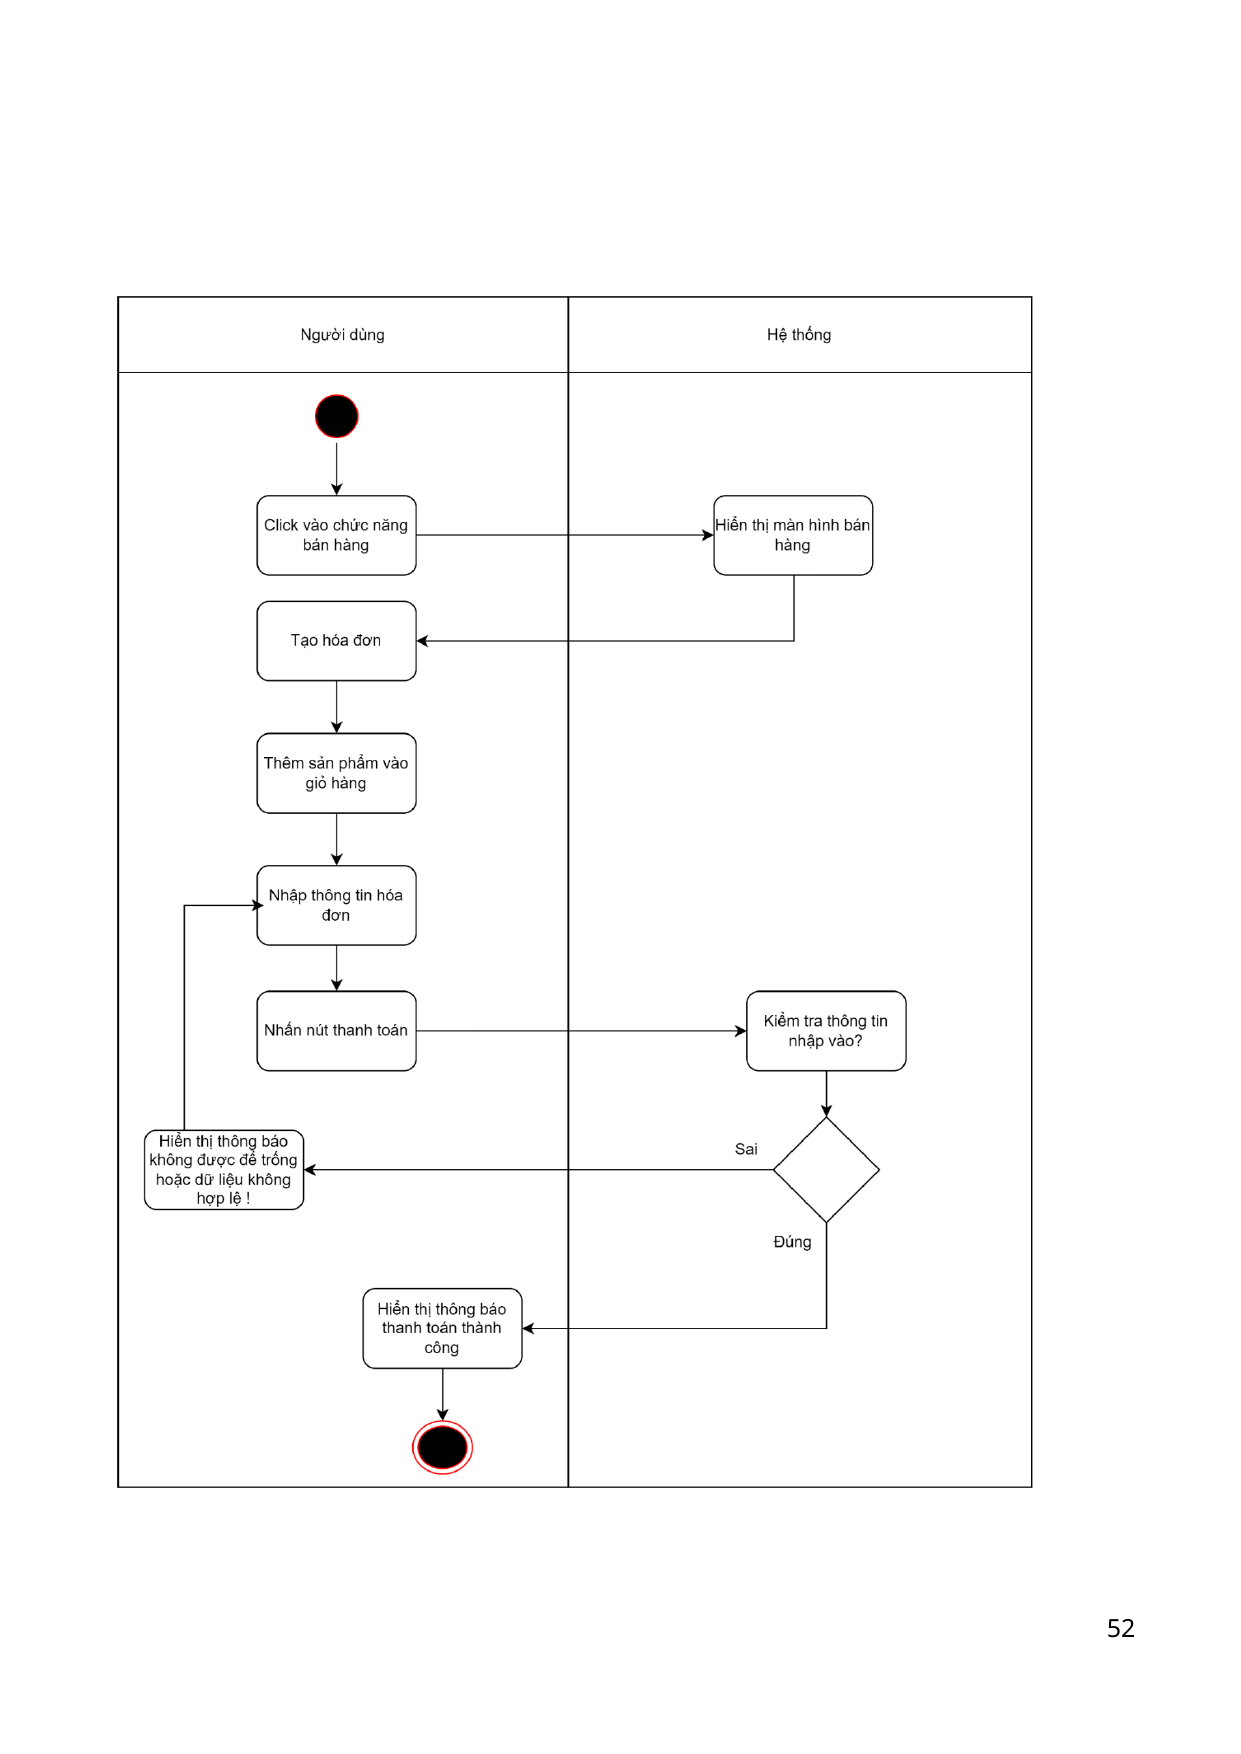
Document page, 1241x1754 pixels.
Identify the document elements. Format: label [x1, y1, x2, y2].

picture [104, 283, 1045, 1502]
